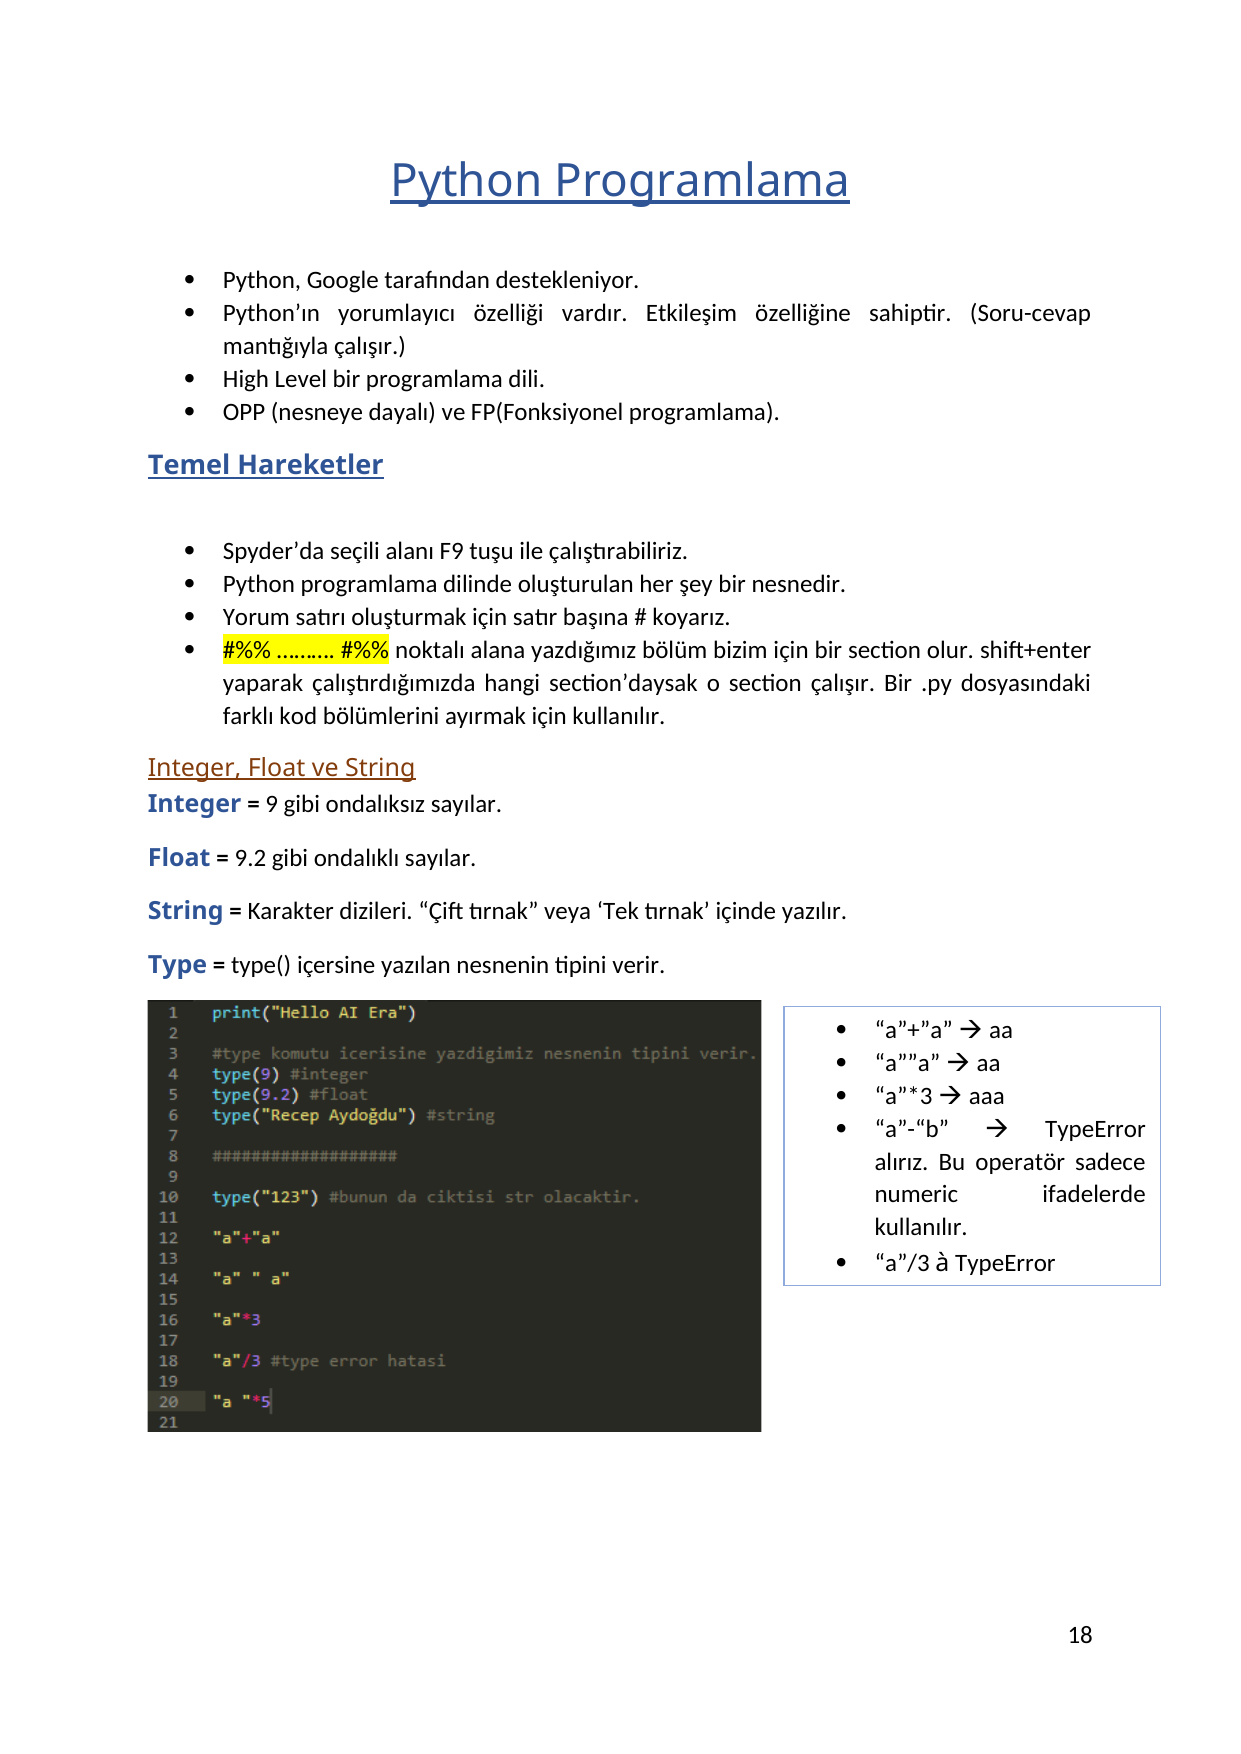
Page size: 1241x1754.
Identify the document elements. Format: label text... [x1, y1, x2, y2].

text Type = type() içersine yazılan nesnenin tipini verir. [148, 946, 1092, 981]
subtitle Temel Hareketler [148, 446, 1092, 483]
subtitle Python Programlama [148, 148, 1092, 210]
text String = Karakter dizileri. “Çift tırnak” veya ‘Tek tırnak’ içinde yazılır. [148, 893, 1092, 927]
list OPP (nesneye dayalı) ve FP(Fonksiyonel programlama). [185, 396, 1092, 427]
list #%% ………. #%% noktalı alana yazdığımız bölüm bizim için bir section olur. shift+enter yaparak çalıştırdığımızda hangi section’daysak o section çalışır. Bir .py dosyasındaki farklı kod bölümlerini ayırmak için kullanılır. [185, 634, 1092, 730]
list Spyder’da seçili alanı F9 tuşu ile çalıştırabiliriz. [185, 535, 1092, 566]
text Float = 9.2 gibi ondalıklı sayılar. [148, 839, 1092, 874]
list Python, Google tarafından destekleniyor. [185, 264, 1092, 295]
subtitle Integer, Float ve String [148, 749, 1092, 783]
list High Level bir programlama dili. [185, 363, 1092, 394]
list Python programlama dilinde oluşturulan her şey bir nesnedir. [185, 568, 1092, 599]
picture [147, 1000, 762, 1432]
list Yorum satırı oluşturmak için satır başına # koyarız. [185, 601, 1092, 632]
list Python’ın yorumlayıcı özelliği vardır. Etkileşim özelliğine sahiptir. (Soru-cevap mantığıyla çalışır.) [185, 297, 1092, 361]
text Integer = 9 gibi ondalıksız sayılar. [148, 786, 1092, 820]
